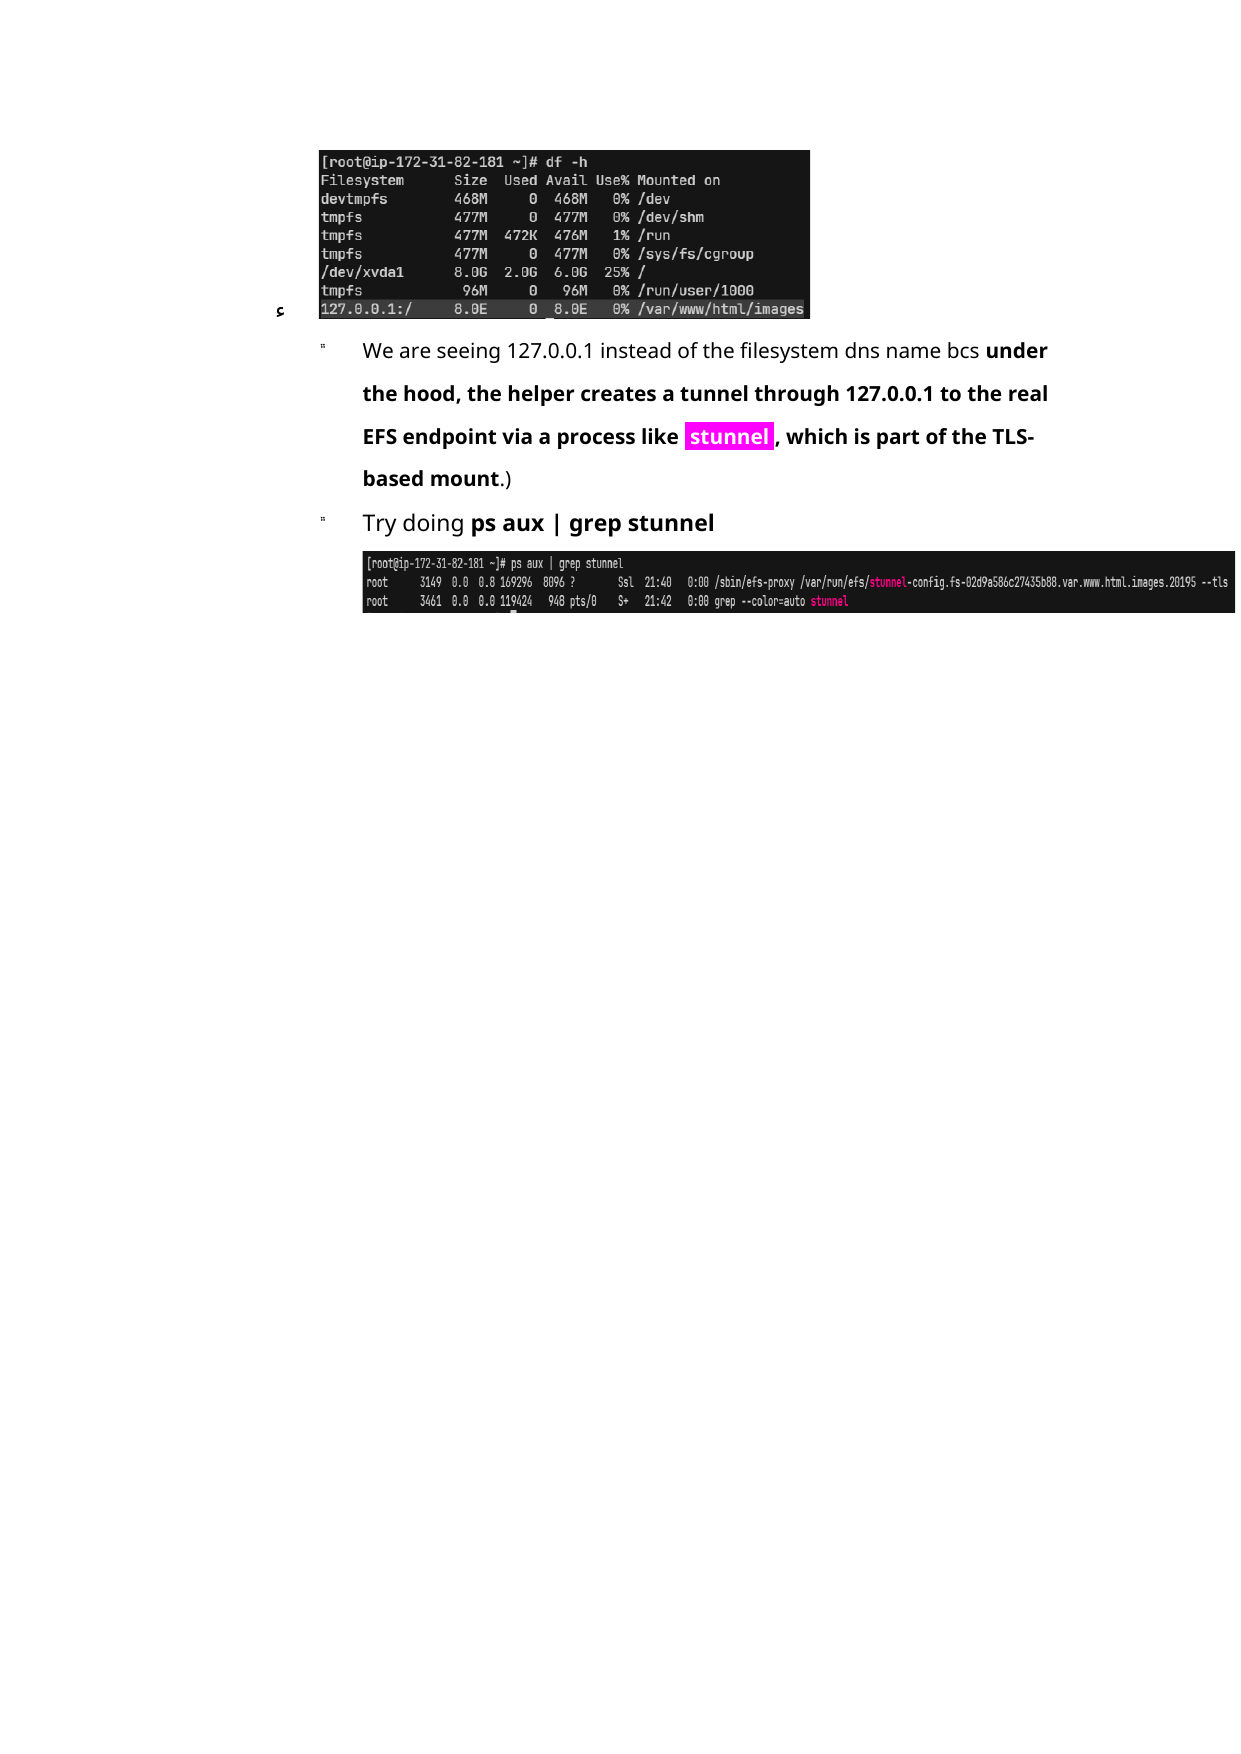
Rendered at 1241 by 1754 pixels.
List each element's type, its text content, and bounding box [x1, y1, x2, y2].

list Try doing ps aux | grep stunnel [319, 507, 1053, 613]
picture [362, 551, 1236, 613]
picture [318, 150, 811, 319]
list We are seeing 127.0.0.1 instead of the filesystem dns name bcs under the hood, the helper creates a tunnel through 127.0.0.1 to the real EFS endpoint via a process like stunnel , which is part of the TLS-based mount.) [319, 337, 1053, 493]
